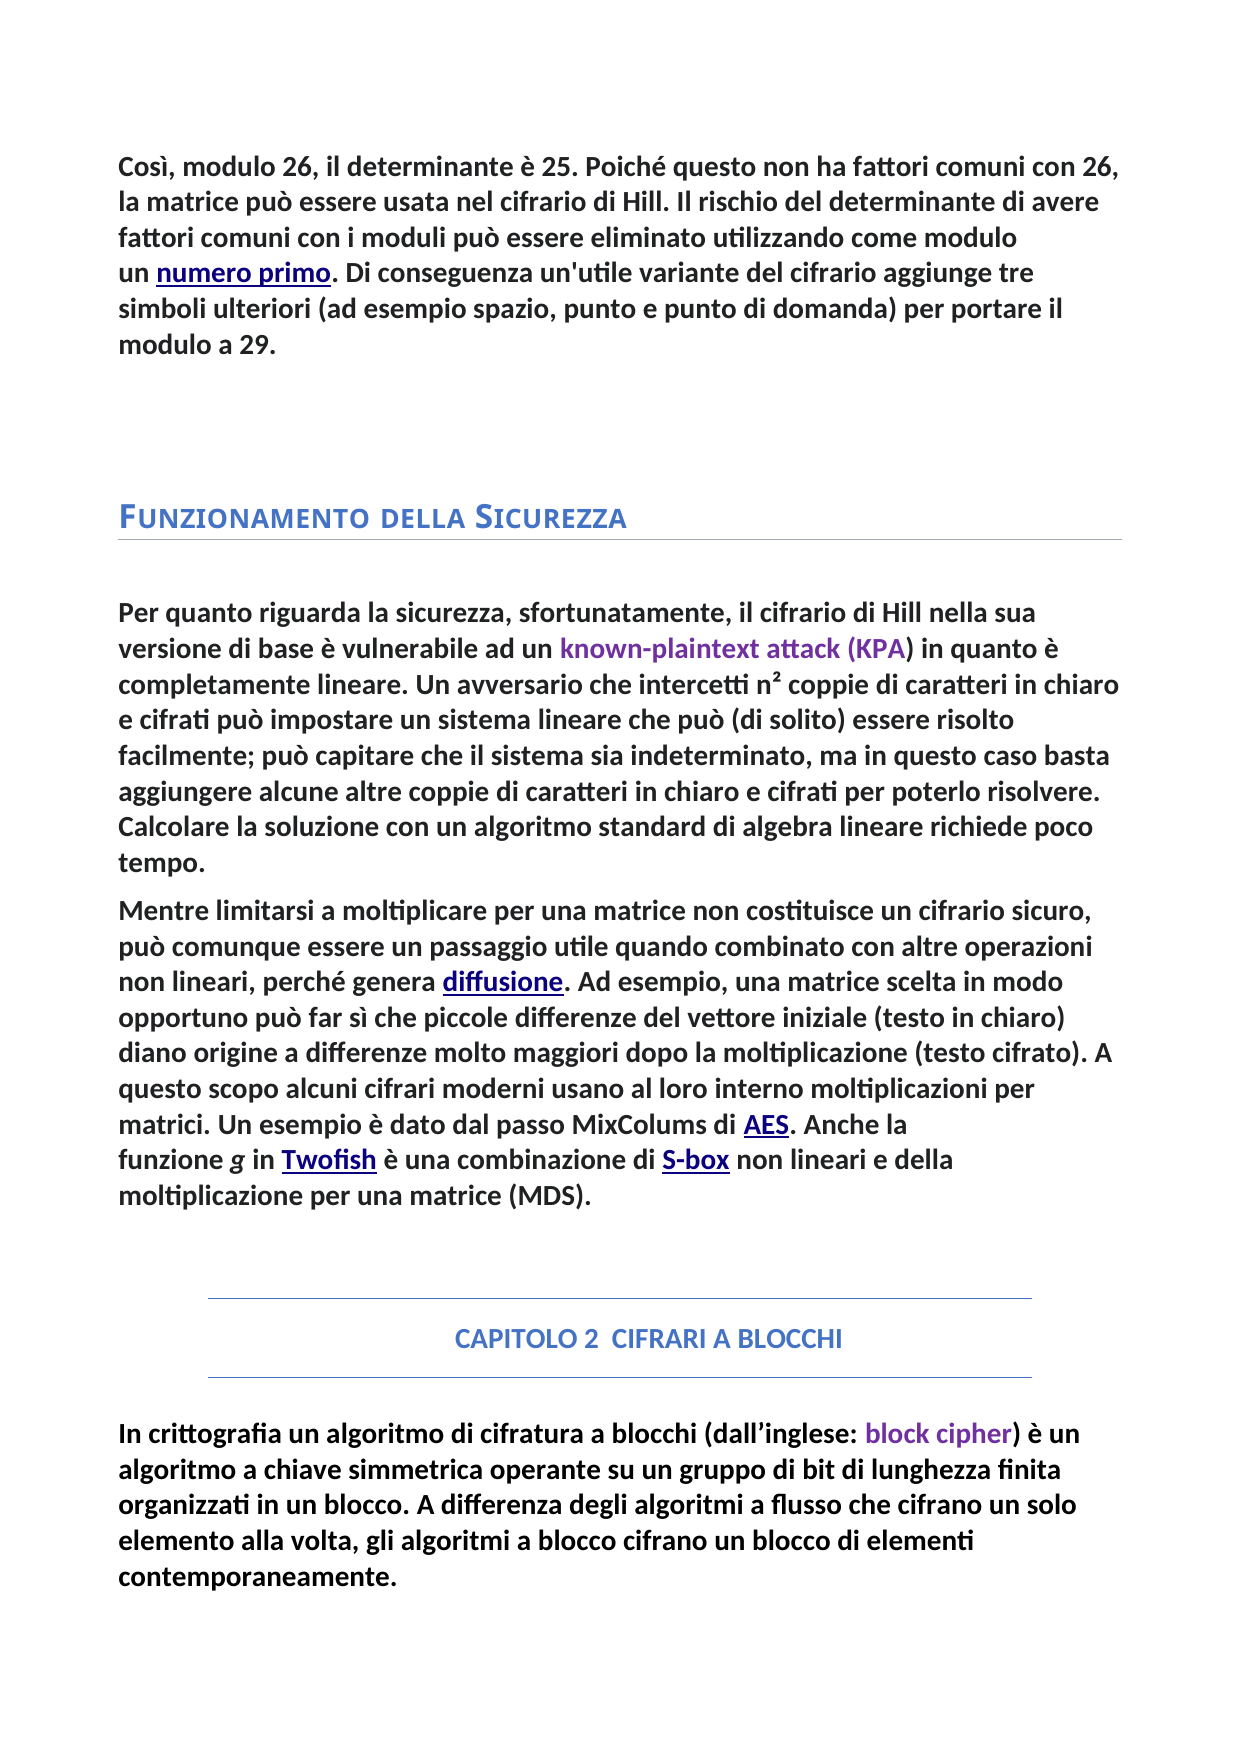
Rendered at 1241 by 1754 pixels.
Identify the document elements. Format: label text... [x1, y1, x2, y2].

subtitle Funzionamento della Sicurezza [118, 493, 1122, 539]
text Così, modulo 26, il determinante è 25. Poiché questo non ha fattori comuni con 26, la matrice può essere usata nel cifrario di Hill. Il rischio del determinante di avere fattori comuni con i moduli può essere eliminato utilizzando come modulo un numero primo. Di conseguenza un'utile variante del cifrario aggiunge tre simboli ulteriori (ad esempio spazio, punto e punto di domanda) per portare il modulo a 29. [118, 148, 1122, 361]
text CAPITOLO 2 CIFRARI A BLOCCHI [208, 1299, 1032, 1377]
text Mentre limitarsi a moltiplicare per una matrice non costituisce un cifrario sicuro, può comunque essere un passaggio utile quando combinato con altre operazioni non lineari, perché genera diffusione. Ad esempio, una matrice scelta in modo opportuno può far sì che piccole differenze del vettore iniziale (testo in chiaro) diano origine a differenze molto maggiori dopo la moltiplicazione (testo cifrato). A questo scopo alcuni cifrari moderni usano al loro interno moltiplicazioni per matrici. Un esempio è dato dal passo MixColums di AES. Anche la funzione g in Twofish è una combinazione di S-box non lineari e della moltiplicazione per una matrice (MDS). [118, 892, 1122, 1213]
text In crittografia un algoritmo di cifratura a blocchi (dall’inglese: block cipher) è un algoritmo a chiave simmetrica operante su un gruppo di bit di lunghezza finita organizzati in un blocco. A differenza degli algoritmi a flusso che cifrano un solo elemento alla volta, gli algoritmi a blocco cifrano un blocco di elementi contemporaneamente. [118, 1415, 1122, 1593]
text Per quanto riguarda la sicurezza, sfortunatamente, il cifrario di Hill nella sua versione di base è vulnerabile ad un known-plaintext attack (KPA) in quanto è completamente lineare. Un avversario che intercetti n² coppie di caratteri in chiaro e cifrati può impostare un sistema lineare che può (di solito) essere risolto facilmente; può capitare che il sistema sia indeterminato, ma in questo caso basta aggiungere alcune altre coppie di caratteri in chiaro e cifrati per poterlo risolvere. Calcolare la soluzione con un algoritmo standard di algebra lineare richiede poco tempo. [118, 594, 1122, 879]
